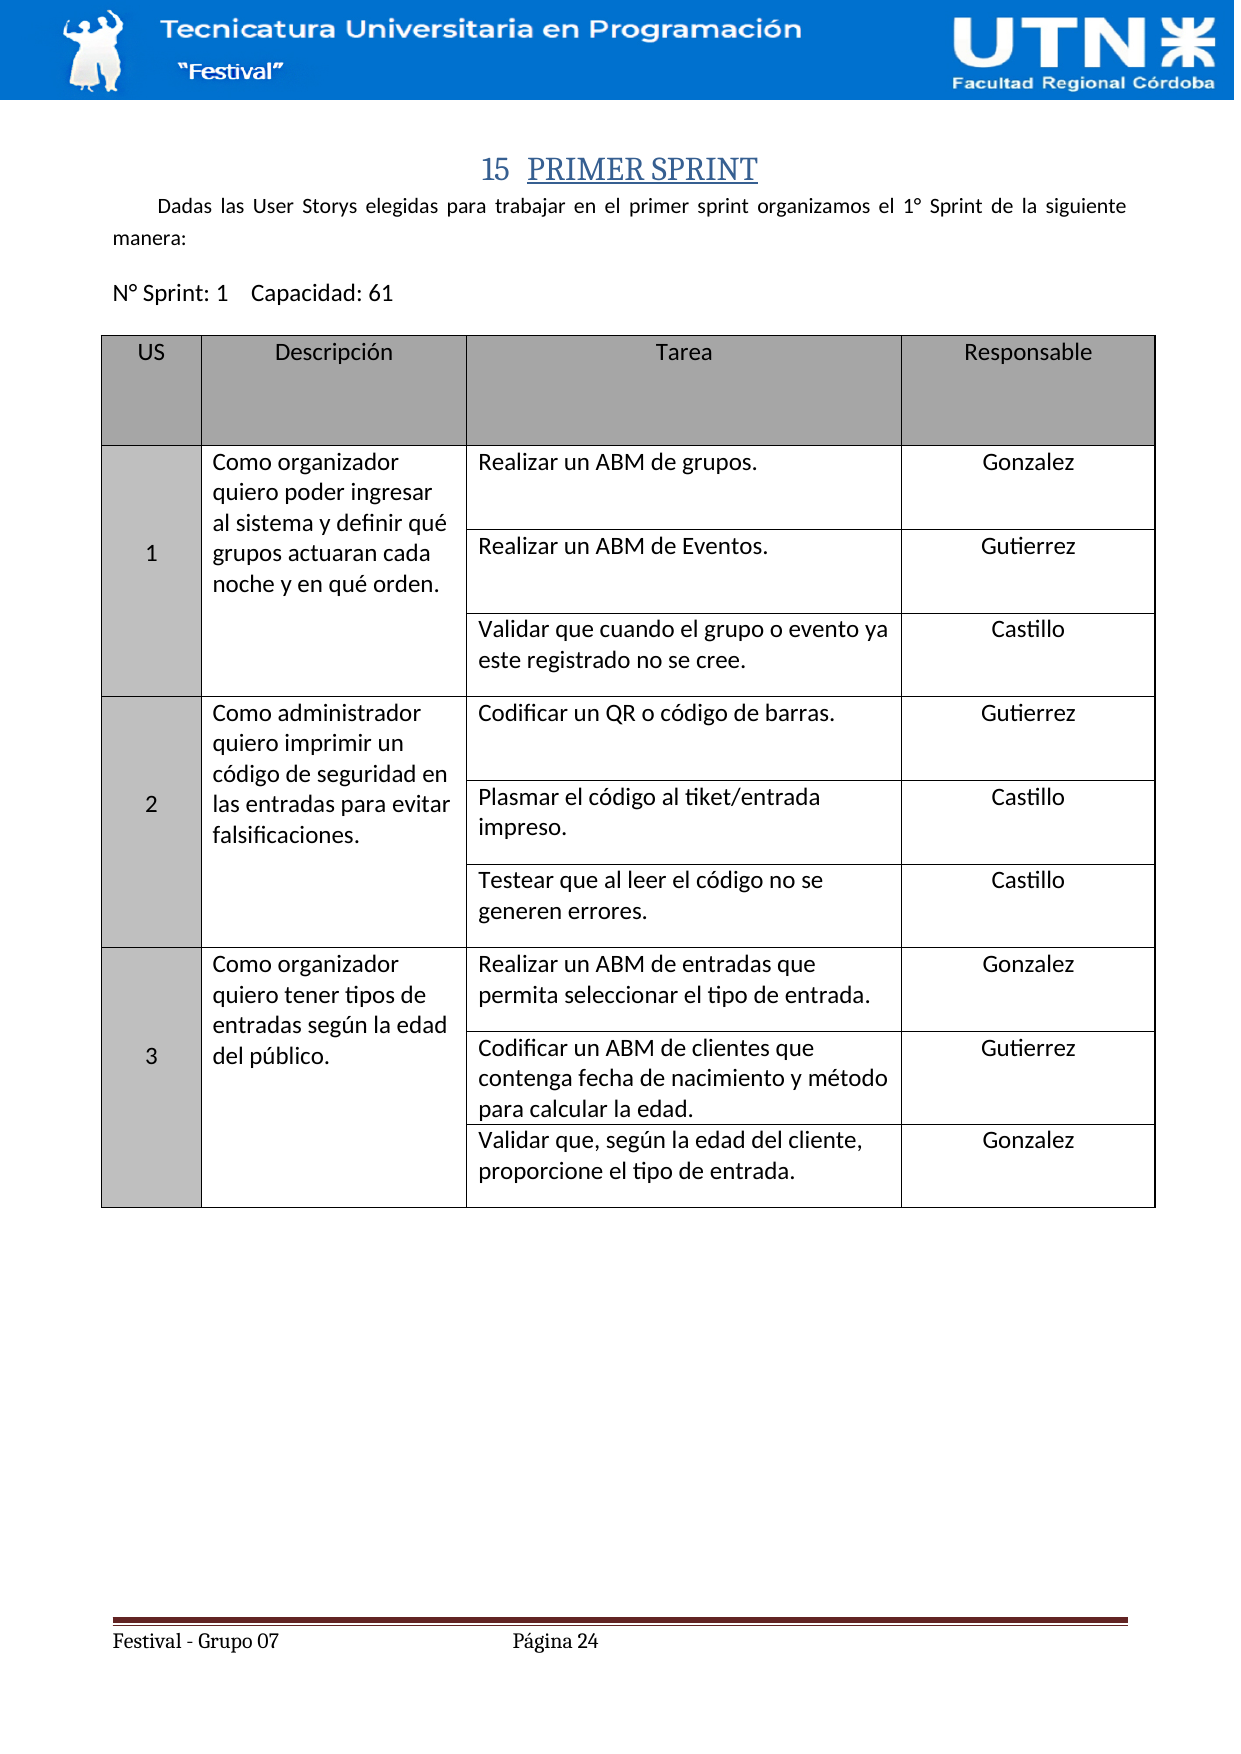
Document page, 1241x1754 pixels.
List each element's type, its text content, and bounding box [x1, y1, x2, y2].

table_cell Testear que al leer el código no se generen errores. [467, 865, 901, 947]
table_cell Validar que cuando el grupo o evento ya este registrado no se cree. [467, 614, 901, 696]
table_cell Realizar un ABM de grupos. [467, 446, 901, 529]
table_cell 1 [102, 446, 201, 696]
subtitle PRIMER SPRINT [112, 150, 1128, 188]
table_cell Validar que, según la edad del cliente, proporcione el tipo de entrada. [467, 1125, 901, 1207]
table_cell Gutierrez [902, 697, 1154, 780]
table_cell Codificar un QR o código de barras. [467, 697, 901, 780]
table_header Responsable [902, 336, 1154, 445]
table_cell Gonzalez [902, 1125, 1154, 1207]
table_cell Gutierrez [902, 1032, 1154, 1124]
table_header Tarea [467, 336, 901, 445]
table_cell Como organizador quiero poder ingresar al sistema y definir qué grupos actuaran cada noche y en qué orden. [202, 446, 466, 696]
table_cell Castillo [902, 865, 1154, 947]
table_cell Como organizador quiero tener tipos de entradas según la edad del público. [202, 948, 466, 1207]
table_cell Gonzalez [902, 446, 1154, 529]
table_cell 2 [102, 697, 201, 947]
table_header Descripción [202, 336, 466, 445]
table_cell Realizar un ABM de Eventos. [467, 530, 901, 612]
text N° Sprint: 1 Capacidad: 61 [112, 277, 1128, 308]
text Dadas las User Storys elegidas para trabajar en el primer sprint organizamos el 1° Sprint de la siguiente manera: [112, 192, 1128, 251]
table_cell Plasmar el código al tiket/entrada impreso. [467, 781, 901, 863]
table_cell Como administrador quiero imprimir un código de seguridad en las entradas para evitar falsificaciones. [202, 697, 466, 947]
table_cell Codificar un ABM de clientes que contenga fecha de nacimiento y método para calcular la edad. [467, 1032, 901, 1124]
picture [0, 0, 1234, 100]
table_cell Castillo [902, 614, 1154, 696]
table_header US [102, 336, 201, 445]
table_cell 3 [102, 948, 201, 1207]
table_cell Realizar un ABM de entradas que permita seleccionar el tipo de entrada. [467, 948, 901, 1031]
table_cell Gutierrez [902, 530, 1154, 612]
table_cell Gonzalez [902, 948, 1154, 1031]
table_cell Castillo [902, 781, 1154, 863]
